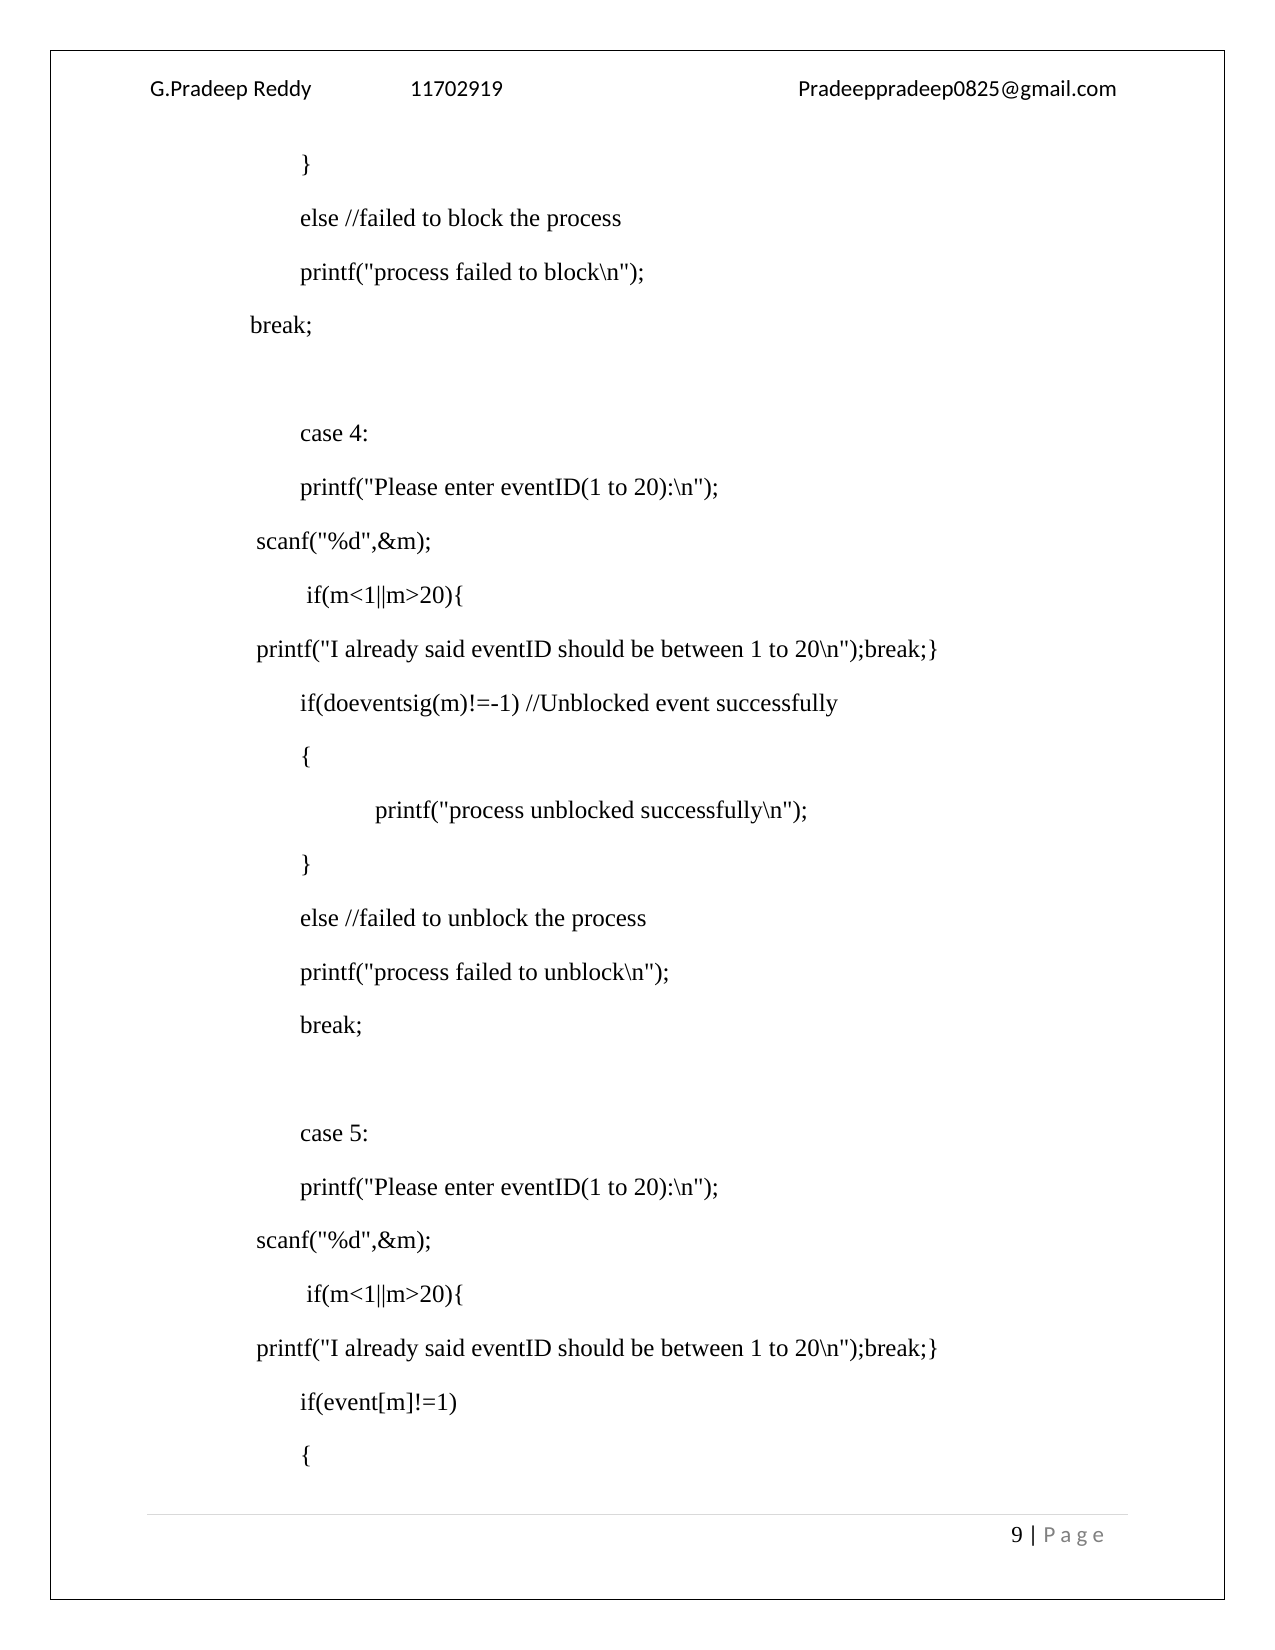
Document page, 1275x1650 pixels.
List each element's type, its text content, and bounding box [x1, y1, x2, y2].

text case 4: [300, 418, 1187, 447]
text printf("process unblocked successfully\n"); [375, 796, 1187, 824]
text { [300, 1440, 1187, 1469]
text printf("I already said eventID should be between 1 to 20\n");break;} if(event[m]!=1) [256, 1333, 941, 1416]
text printf("Please enter eventID(1 to 20):\n"); scanf("%d",&m); [256, 472, 721, 555]
text case 5: [300, 1118, 1187, 1147]
text printf("I already said eventID should be between 1 to 20\n");break;} if(doeventsig(m)!=-1) //Unblocked event successfully [256, 634, 939, 717]
text printf("Please enter eventID(1 to 20):\n"); scanf("%d",&m); [256, 1172, 721, 1254]
text if(m<1||m>20){ [306, 1279, 1187, 1308]
text if(m<1||m>20){ [306, 580, 1187, 609]
text else //failed to block the process printf("process failed to block\n"); [300, 203, 647, 286]
text G.Pradeep Reddy 11702919 Pradeeppradeep0825@gmail.com [150, 74, 1187, 103]
text } [300, 149, 1187, 178]
text } [300, 849, 1187, 878]
text { [300, 742, 1187, 770]
text break; [250, 311, 1187, 339]
text else //failed to unblock the process printf("process failed to unblock\n"); break; [300, 903, 672, 1039]
